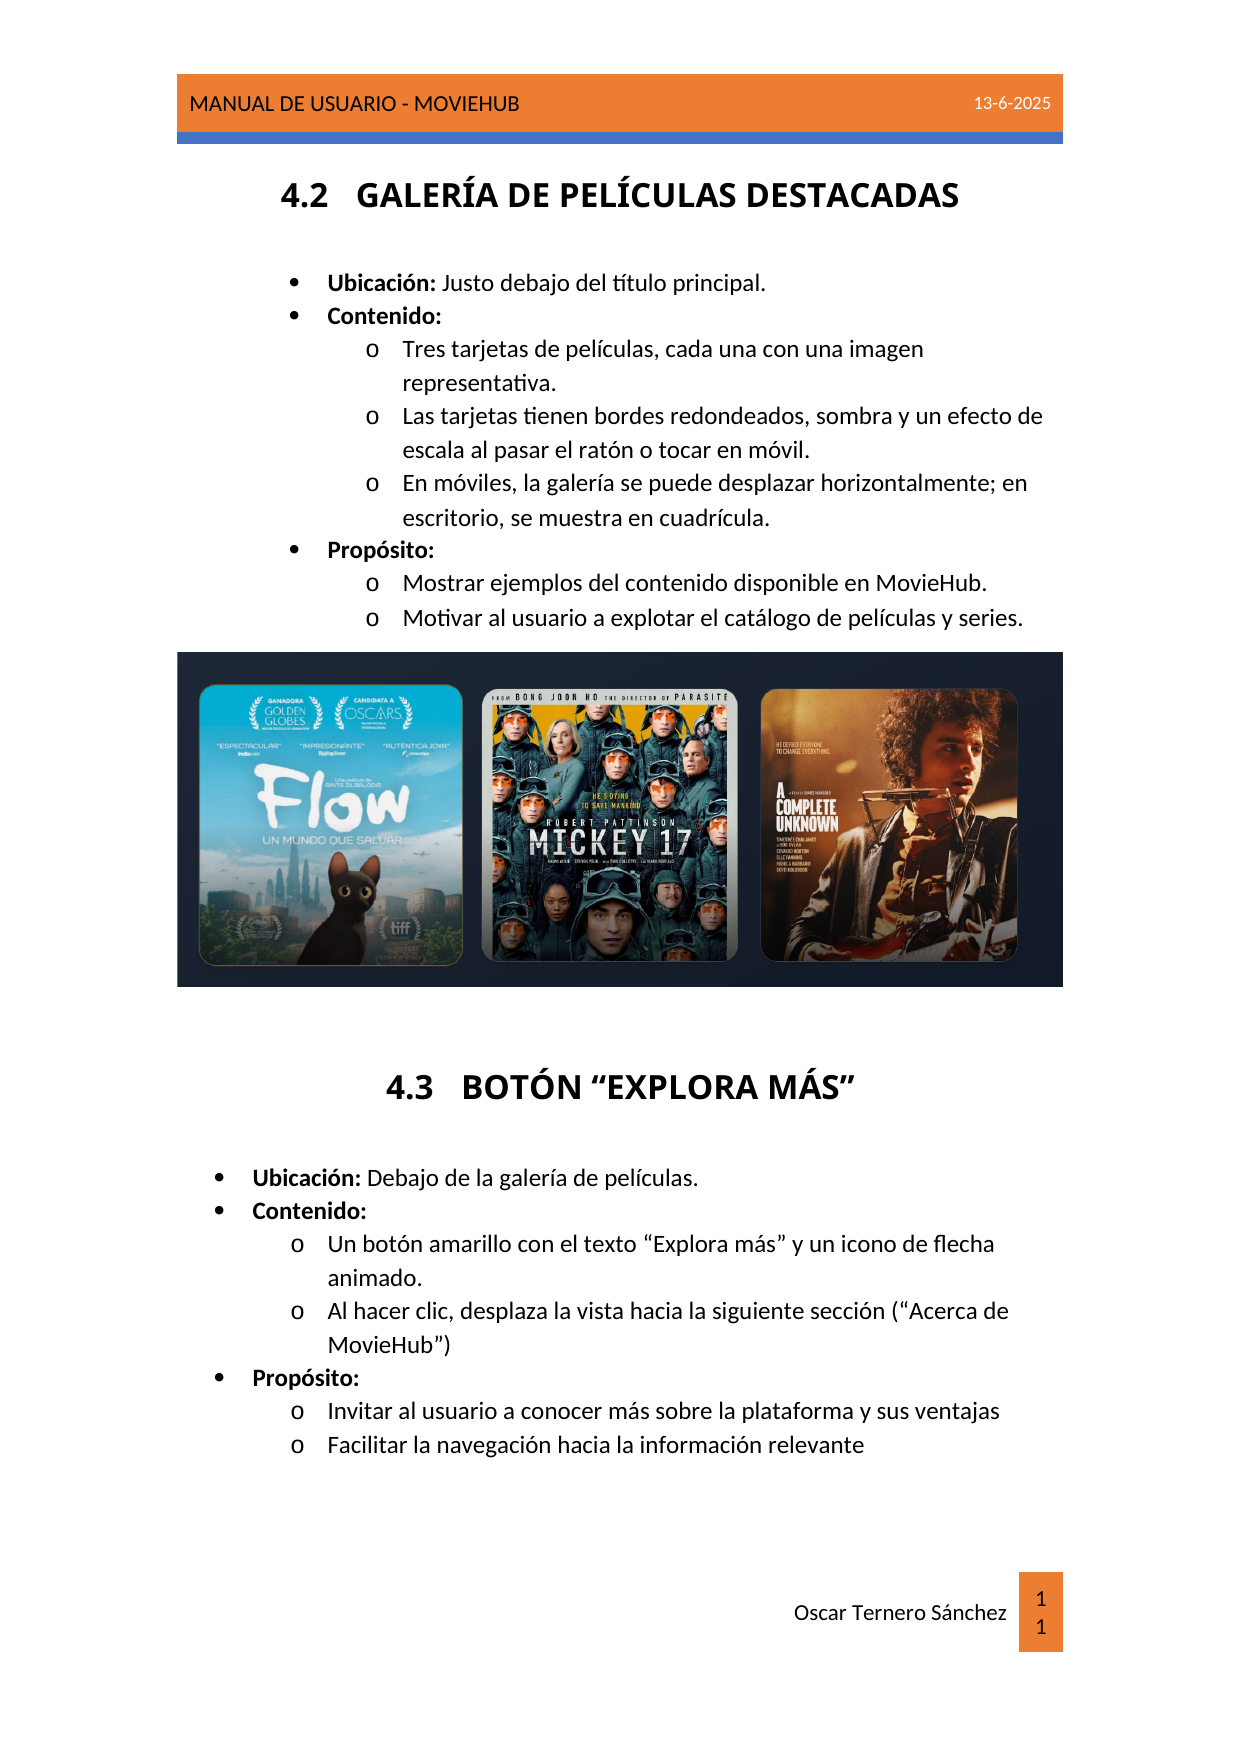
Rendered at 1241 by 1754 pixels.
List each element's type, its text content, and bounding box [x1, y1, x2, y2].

list Mostrar ejemplos del contenido disponible en MovieHub. [365, 568, 1063, 599]
list Facilitar la navegación hacia la información relevante [290, 1429, 1063, 1461]
subtitle GALERÍA DE PELÍCULAS DESTACADAS [177, 172, 1063, 217]
picture [177, 652, 1063, 987]
list Un botón amarillo con el texto “Explora más” y un icono de flecha animado. [290, 1228, 1063, 1292]
list Las tarjetas tienen bordes redondeados, sombra y un efecto de escala al pasar el ratón o tocar en móvil. [365, 401, 1063, 465]
list Propósito: [215, 1362, 1063, 1392]
list En móviles, la galería se puede desplazar horizontalmente; en escritorio, se muestra en cuadrícula. [365, 468, 1063, 532]
list Ubicación: Debajo de la galería de películas. [215, 1162, 1063, 1192]
subtitle BOTÓN “EXPLORA MÁS” [177, 1063, 1063, 1109]
list Contenido: [290, 301, 1063, 331]
list Motivar al usuario a explotar el catálogo de películas y series. [365, 602, 1063, 634]
list Al hacer clic, desplaza la vista hacia la siguiente sección (“Acerca de MovieHub”) [290, 1295, 1063, 1359]
list Ubicación: Justo debajo del título principal. [290, 268, 1063, 298]
list Contenido: [215, 1195, 1063, 1225]
list Propósito: [290, 535, 1063, 565]
list Invitar al usuario a conocer más sobre la plataforma y sus ventajas [290, 1395, 1063, 1427]
list Tres tarjetas de películas, cada una con una imagen representativa. [365, 333, 1063, 398]
